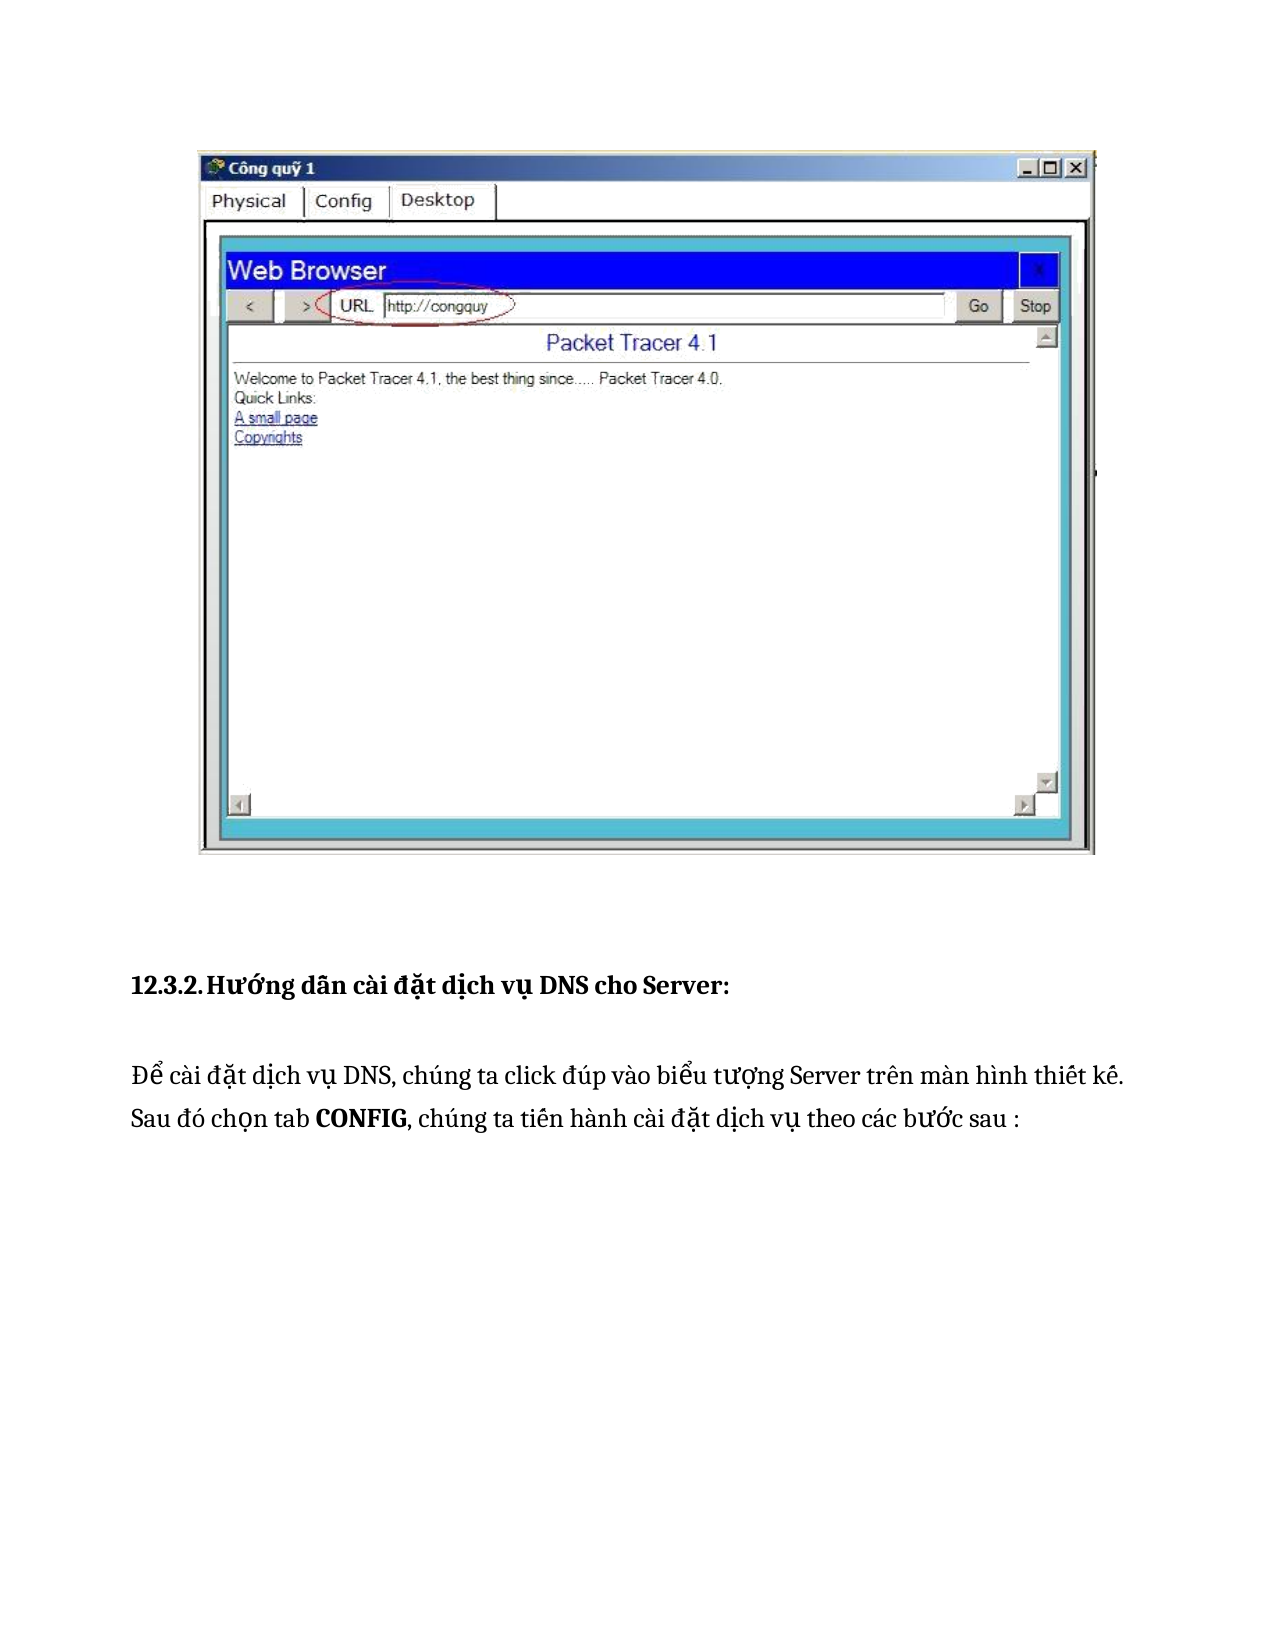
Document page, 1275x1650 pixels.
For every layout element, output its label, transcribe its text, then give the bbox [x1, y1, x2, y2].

text Sau đó chọn tab CONFIG, chúng ta tiến hành cài đặt dịch vụ theo các bước sau : [131, 1103, 1133, 1134]
list Hướng dẫn cài đặt dịch vụ DNS cho Server: [131, 970, 1133, 1001]
text Để cài đặt dịch vụ DNS, chúng ta click đúp vào biểu tượng Server trên màn hình thiết kế. [131, 1059, 1133, 1090]
picture [197, 150, 1097, 855]
